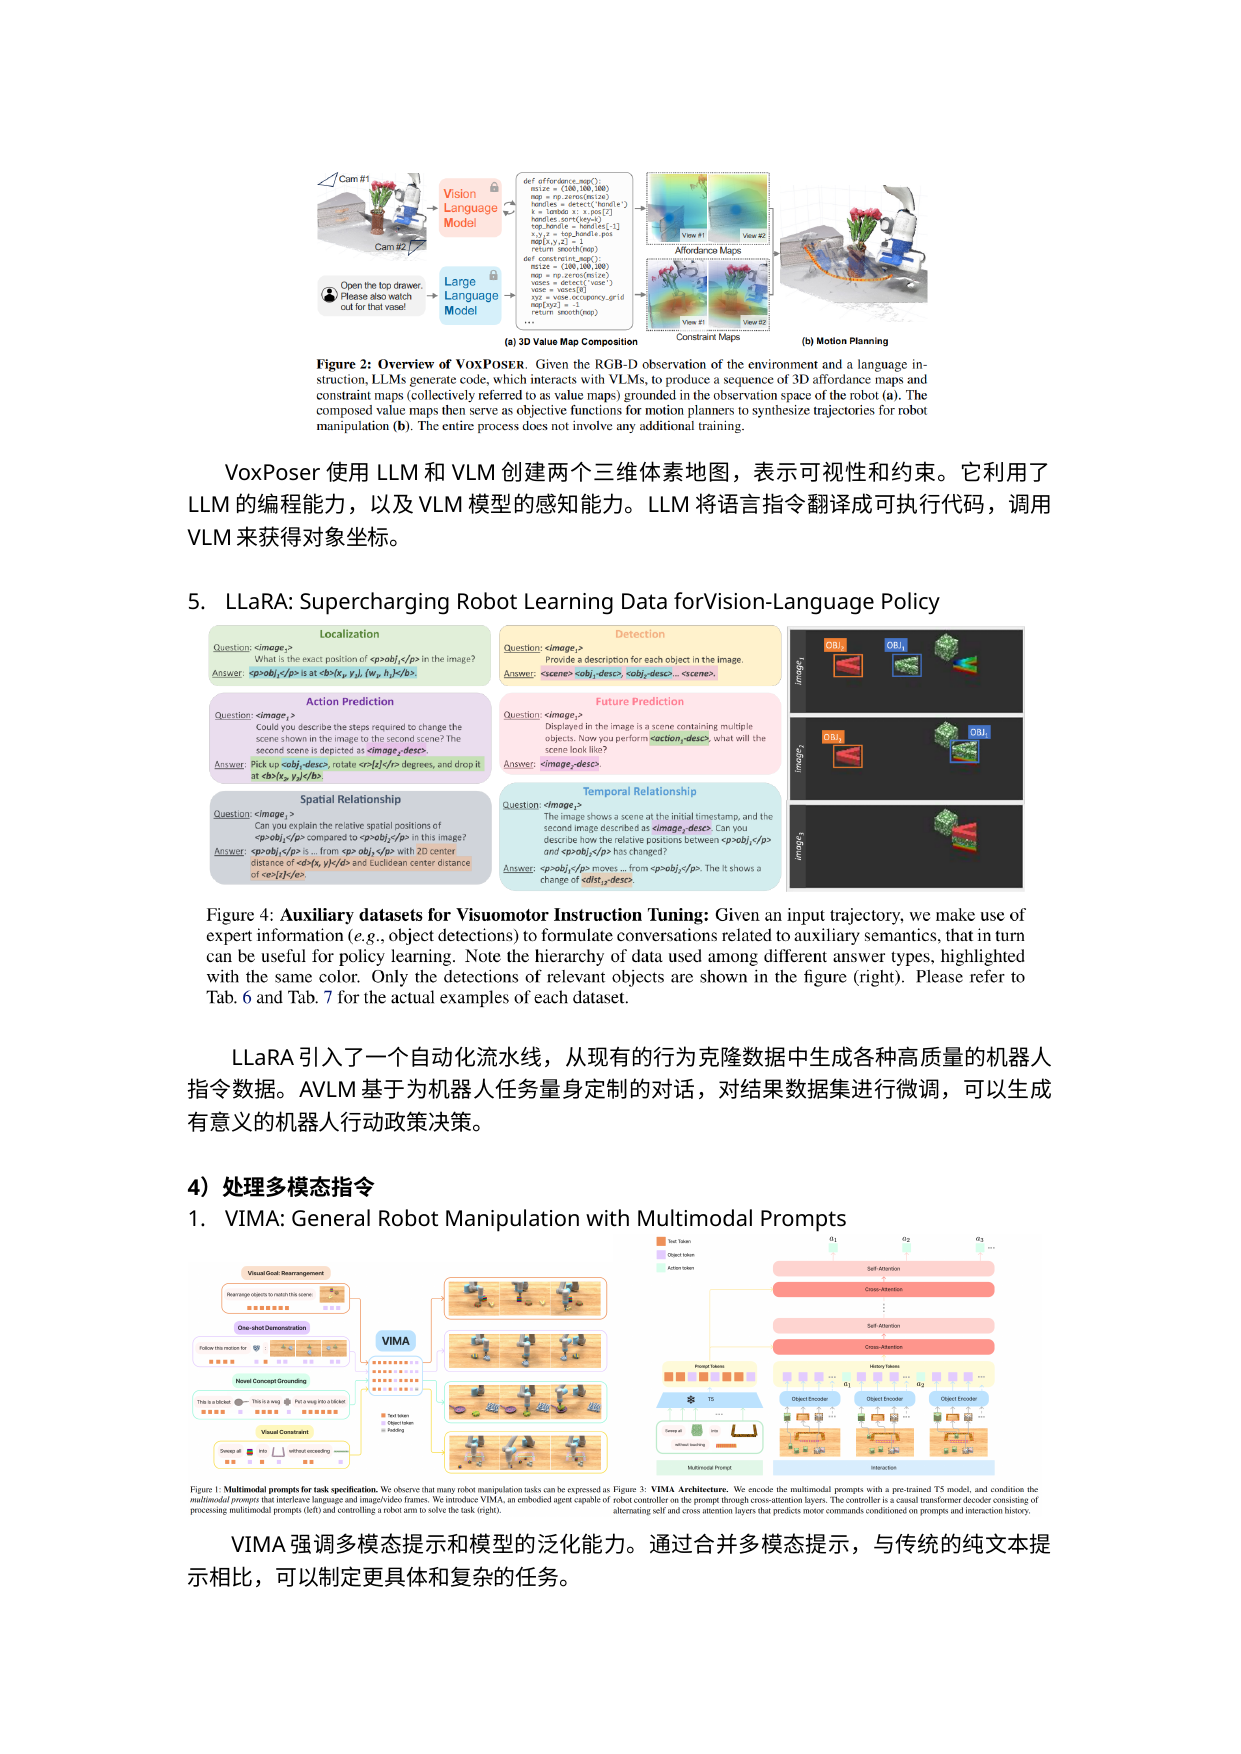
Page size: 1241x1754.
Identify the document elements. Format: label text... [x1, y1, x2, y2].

text LLaRA引入了一个自动化流水线，从现有的行为克隆数据中生成各种高质量的机器人指令数据。AVLM基于为机器人任务量身定制的对话，对结果数据集进行微调，可以生成有意义的机器人行动政策决策。 [187, 1039, 1053, 1137]
list LLaRA: Supercharging Robot Learning Data forVision-Language Policy [187, 584, 1053, 617]
text 4）处理多模态指令 [187, 1169, 1053, 1202]
picture [187, 617, 1053, 1012]
picture [307, 162, 934, 438]
text VoxPoser使用LLM和VLM创建两个三维体素地图，表示可视性和约束。它利用了LLM的编程能力，以及VLM模型的感知能力。LLM将语言指令翻译成可执行代码，调用VLM来获得对象坐标。 [187, 454, 1053, 552]
picture [187, 1234, 1042, 1517]
text VIMA强调多模态提示和模型的泛化能力。通过合并多模态提示，与传统的纯文本提示相比，可以制定更具体和复杂的任务。 [187, 1527, 1053, 1592]
list VIMA: General Robot Manipulation with Multimodal Prompts [187, 1202, 1053, 1234]
